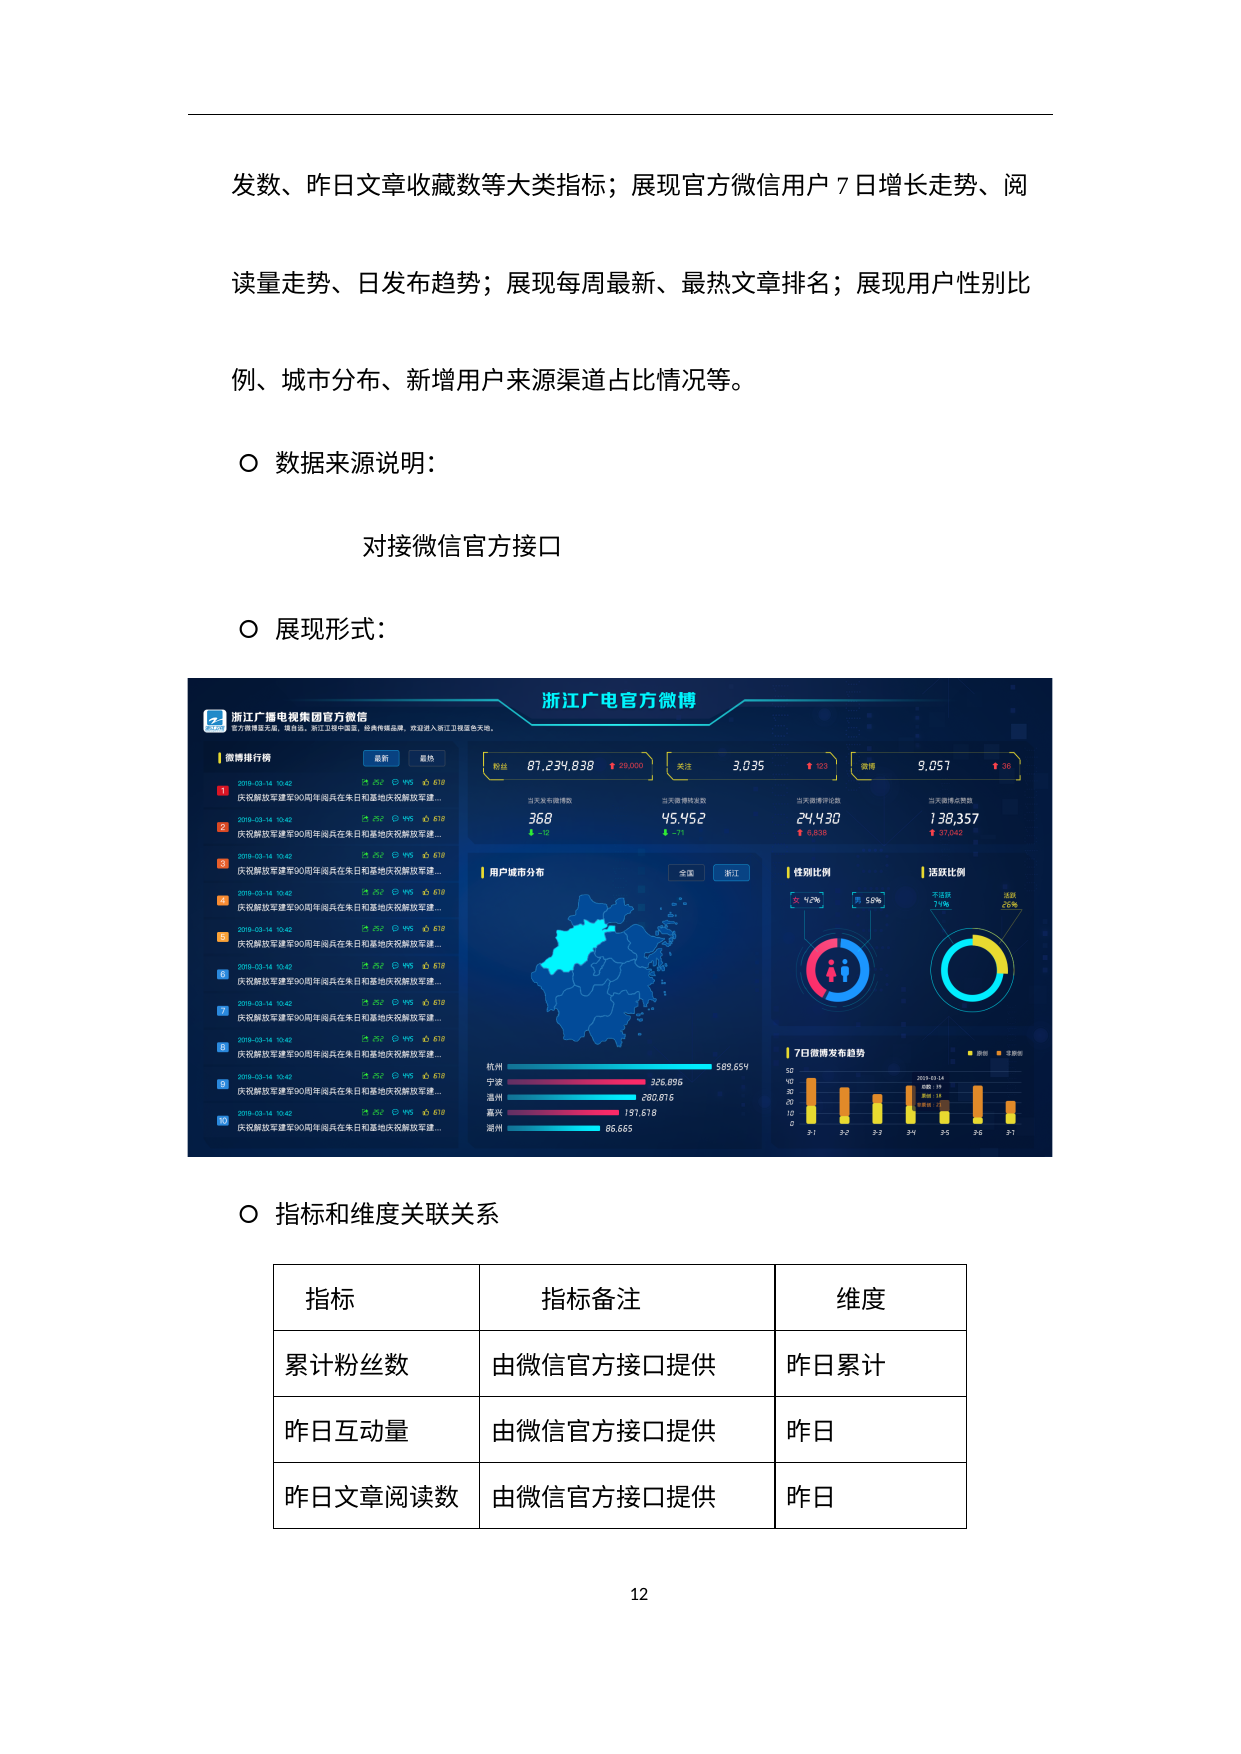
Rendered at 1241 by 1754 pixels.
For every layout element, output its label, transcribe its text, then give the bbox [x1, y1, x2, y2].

table_header 指标备注 [480, 1265, 774, 1330]
table_cell 由微信官方接口提供 [480, 1463, 774, 1528]
text 对接微信官方接口 [362, 512, 1053, 577]
table_header 指标 [274, 1265, 479, 1330]
table_header 维度 [776, 1265, 966, 1330]
table_cell 昨日累计 [776, 1331, 966, 1396]
table_cell 昨日文章阅读数 [274, 1463, 479, 1528]
table_cell 累计粉丝数 [274, 1331, 479, 1396]
table_cell 昨日 [776, 1463, 966, 1528]
list 展现形式： [187, 596, 1053, 661]
table_cell 由微信官方接口提供 [480, 1397, 774, 1462]
table_cell 由微信官方接口提供 [480, 1331, 774, 1396]
list 数据来源说明： [187, 429, 1053, 494]
table_cell 昨日互动量 [274, 1397, 479, 1462]
list 指标和维度关联关系 [187, 1181, 1053, 1246]
picture [187, 678, 1053, 1157]
table_cell 昨日 [776, 1397, 966, 1462]
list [187, 151, 1053, 411]
